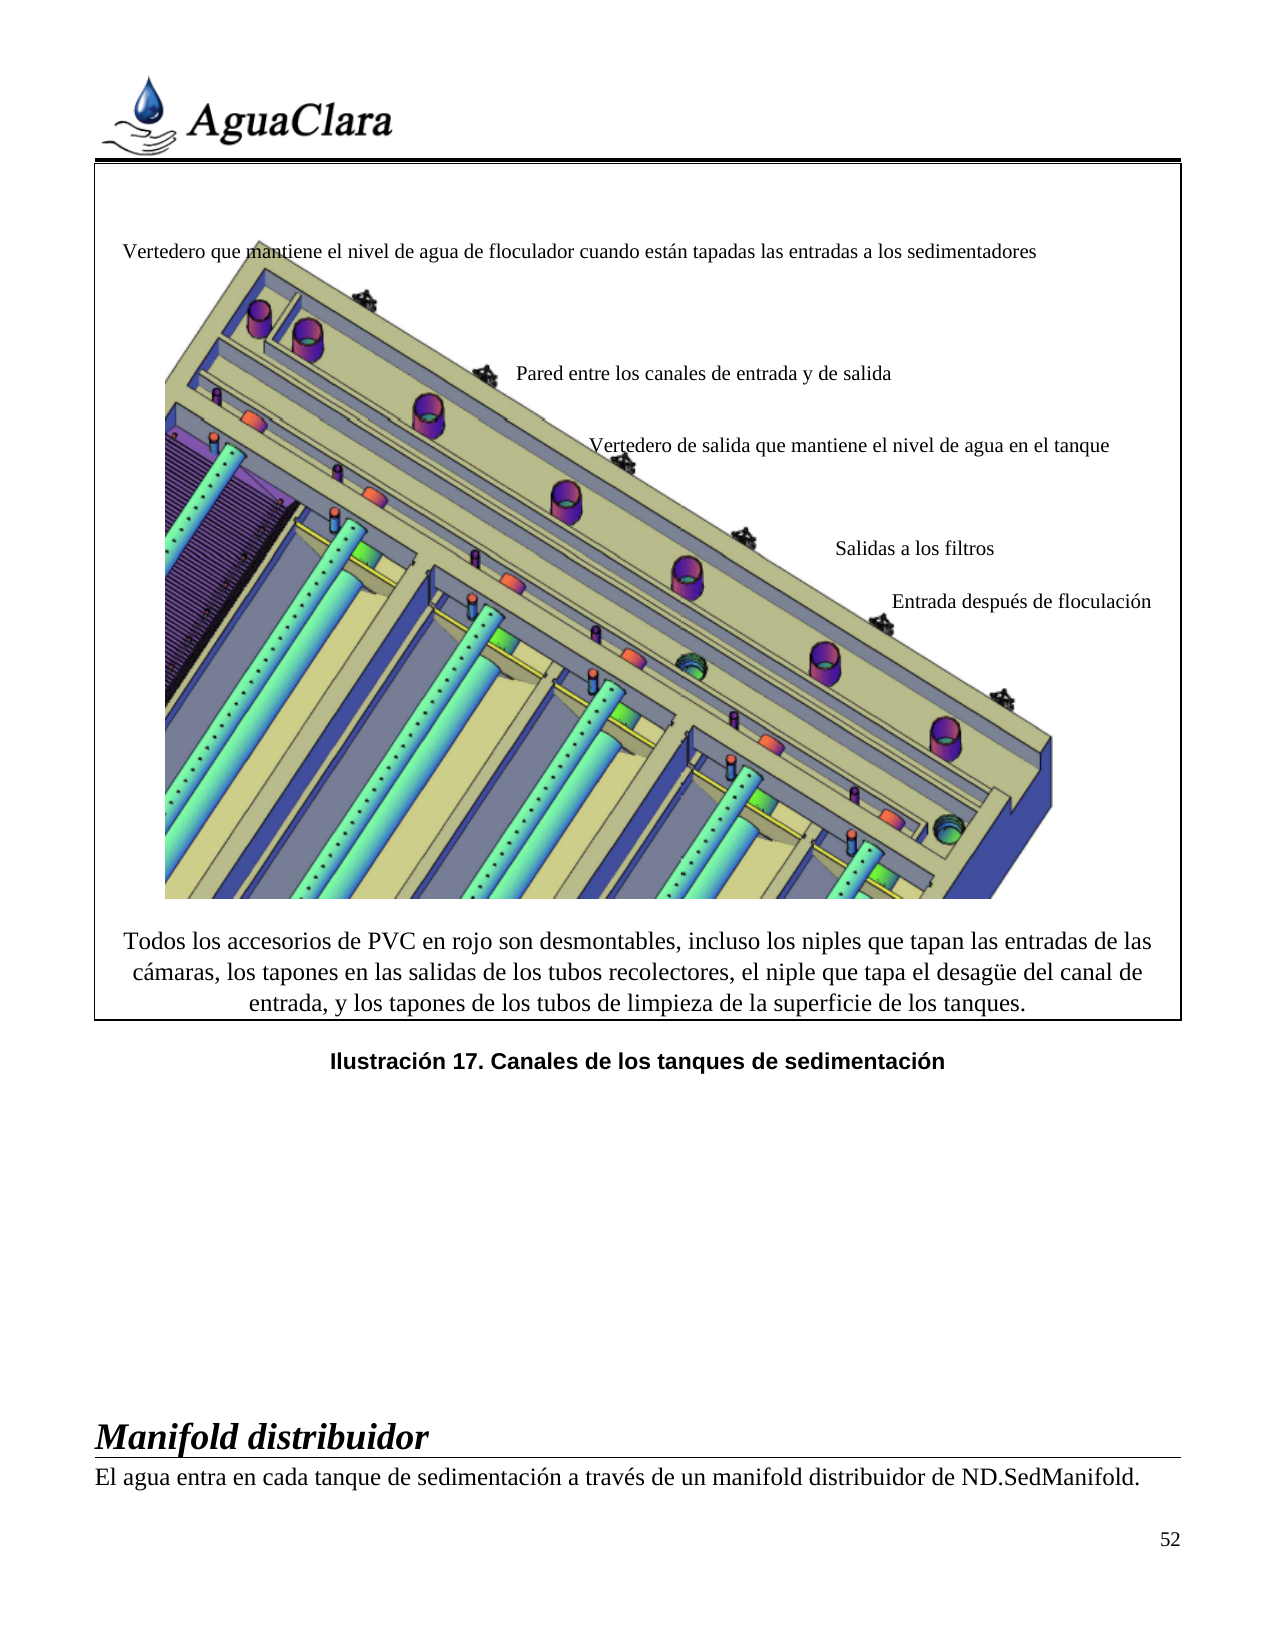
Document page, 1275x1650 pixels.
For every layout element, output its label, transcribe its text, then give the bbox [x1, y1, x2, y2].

text Todos los accesorios de PVC en rojo son desmontables, incluso los niples que tapan las entradas de las cámaras, los tapones en las salidas de los tubos recolectores, el niple que tapa el desagüe del canal de entrada, y los tapones de los tubos de limpieza de la superficie de los tanques. [95, 926, 1180, 1019]
text Ilustración 17. Canales de los tanques de sedimentación [94, 1048, 1181, 1074]
picture [94, 75, 412, 158]
picture [165, 218, 1060, 899]
text El agua entra en cada tanque de sedimentación a través de un manifold distribuidor de ND.SedManifold. [94, 1462, 1181, 1490]
subtitle Manifold distribuidor [94, 1414, 1181, 1458]
